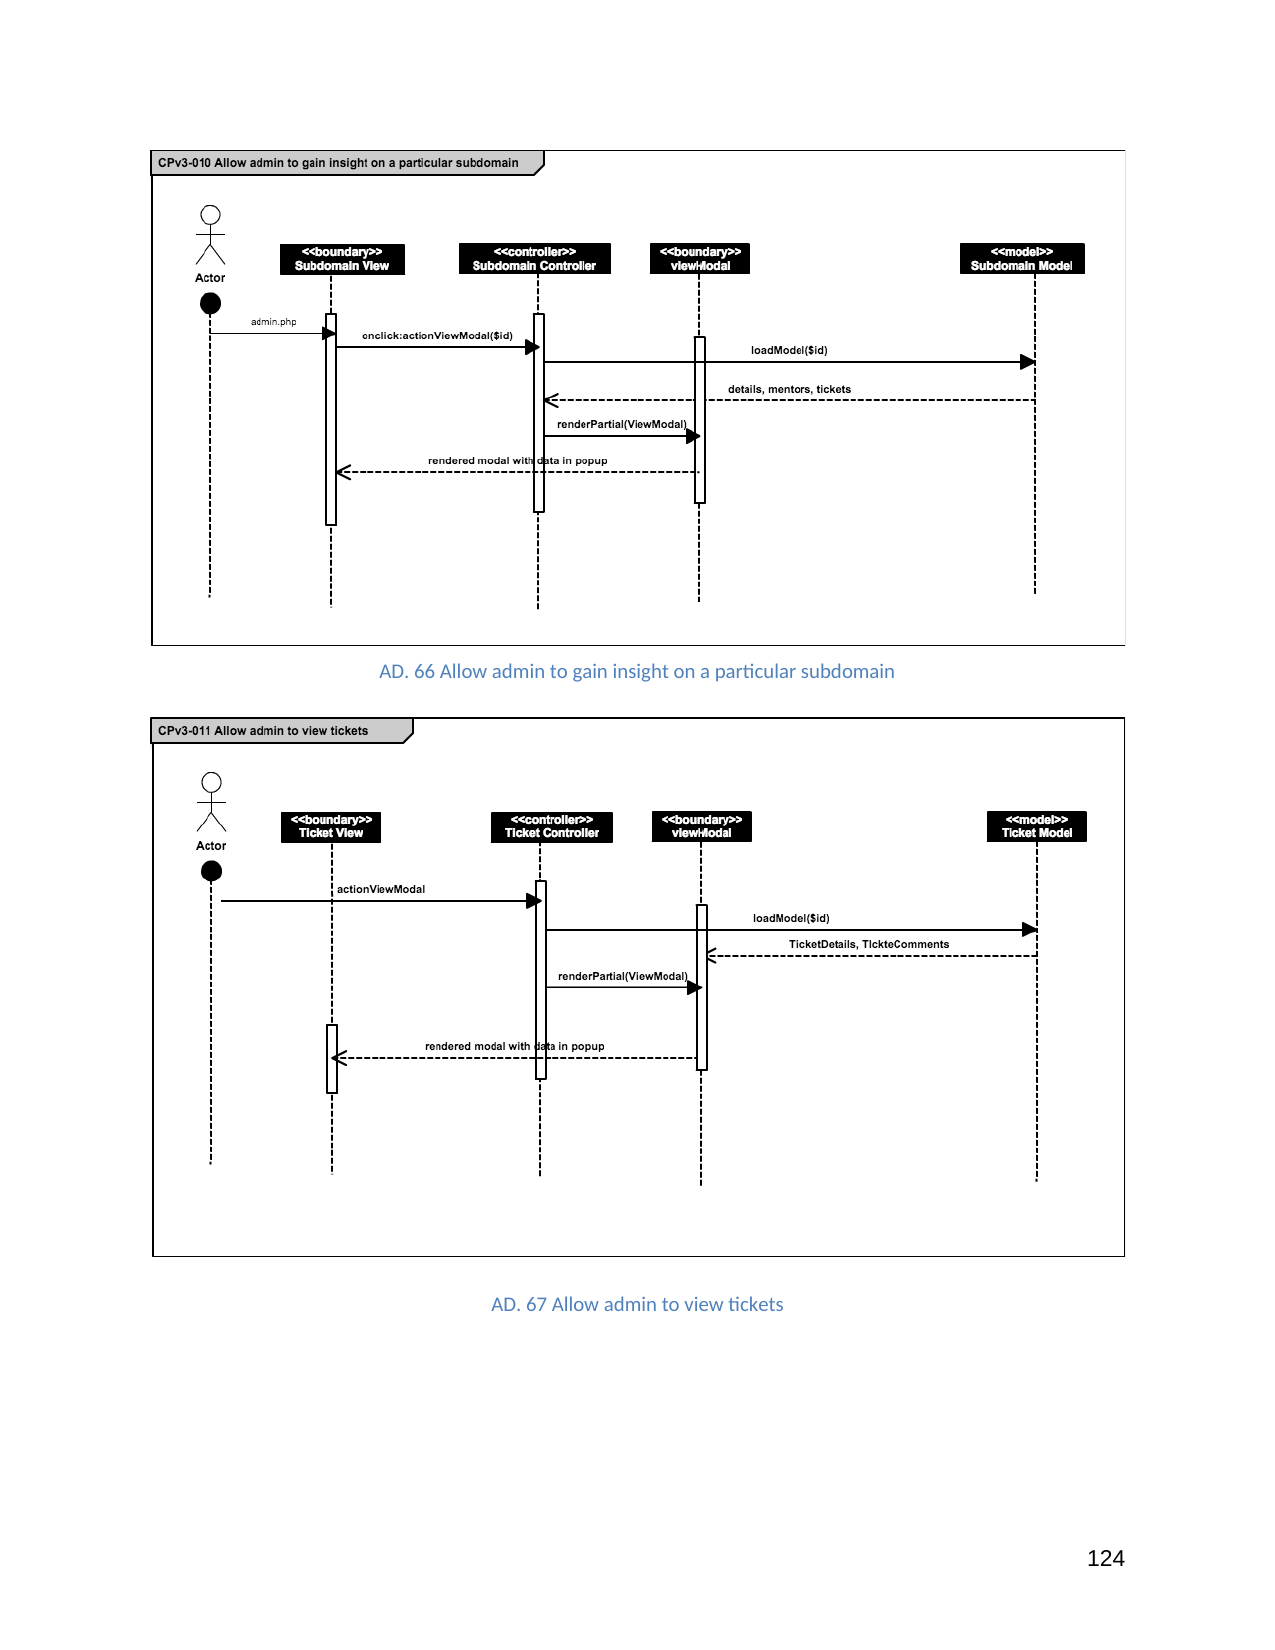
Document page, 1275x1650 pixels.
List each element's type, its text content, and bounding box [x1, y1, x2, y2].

text AD. 66 Allow admin to gain insight on a particular subdomain [150, 646, 1125, 684]
text AD. 67 Allow admin to view tickets [150, 1291, 1125, 1316]
picture [150, 150, 1125, 646]
picture [150, 717, 1125, 1257]
